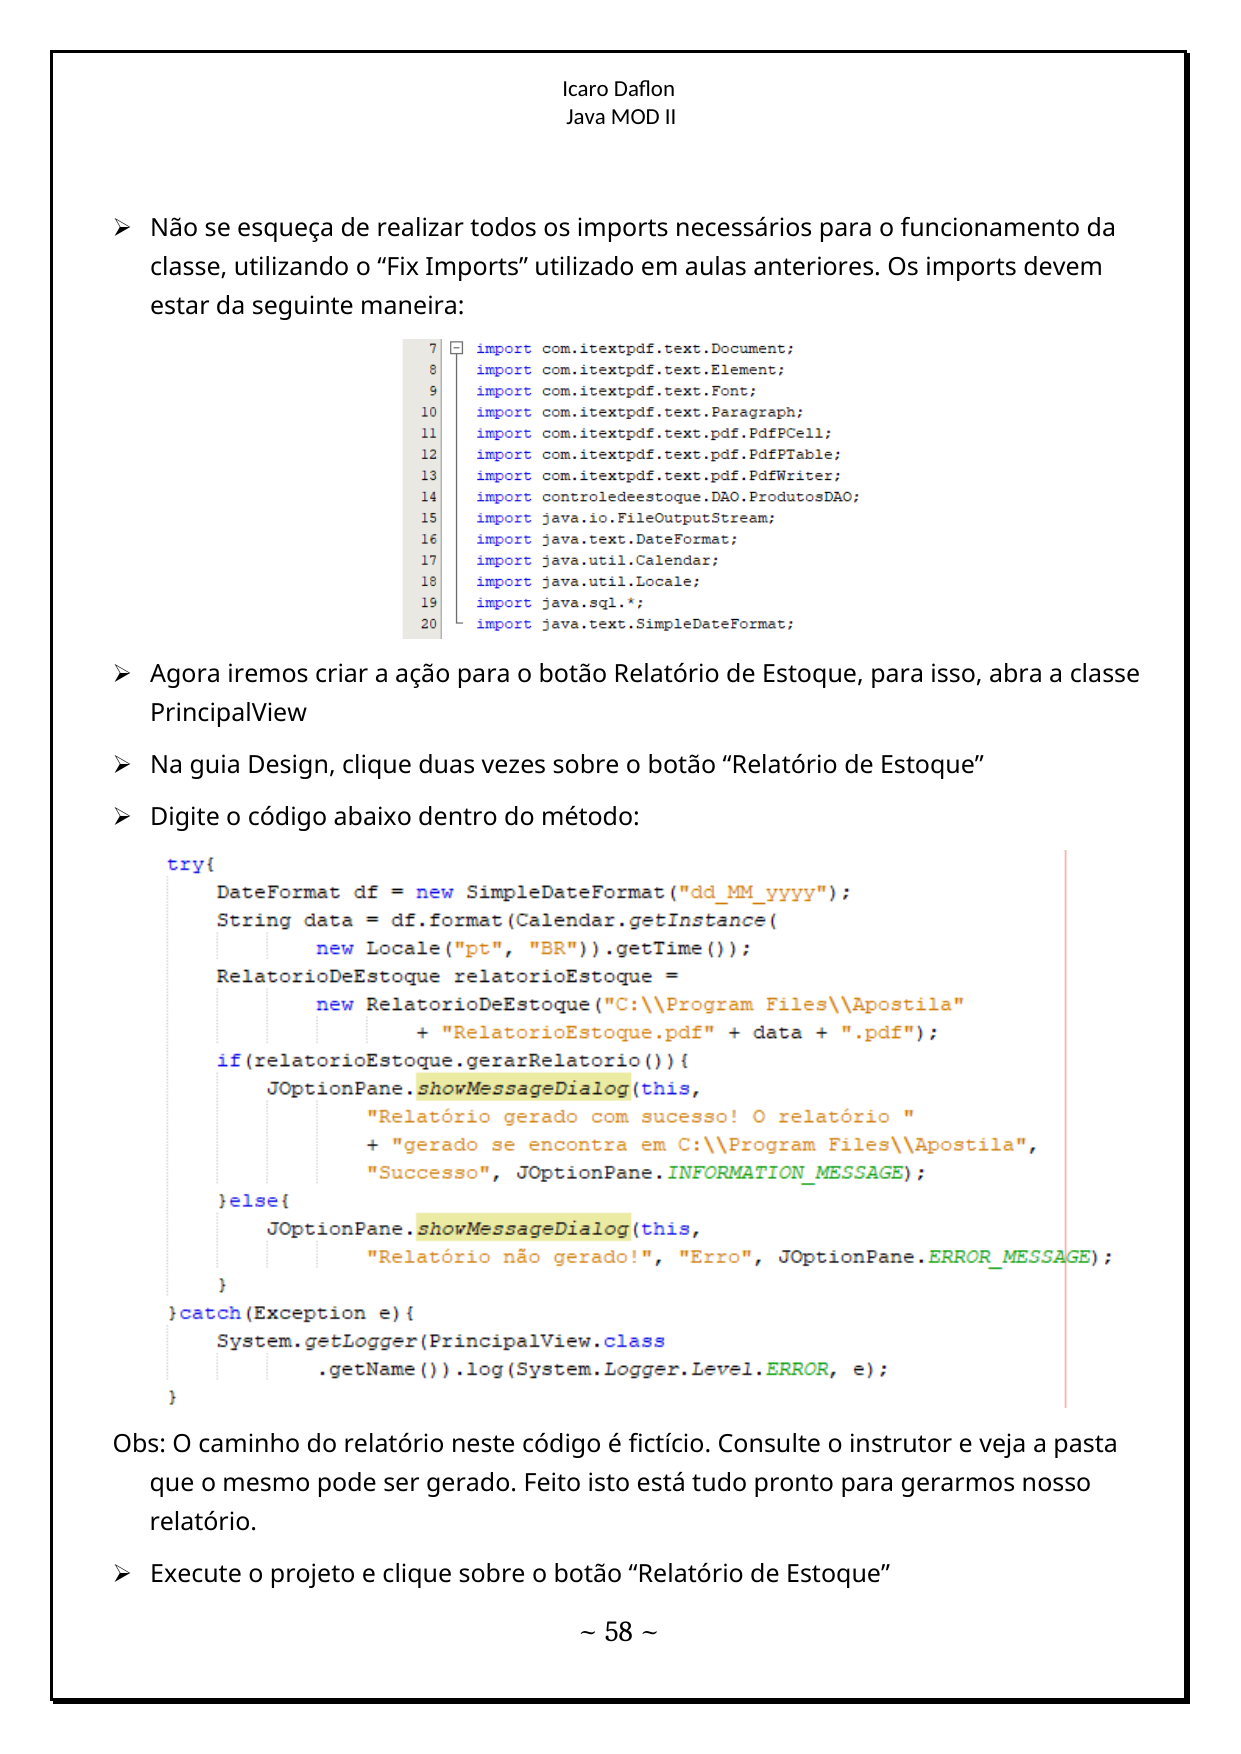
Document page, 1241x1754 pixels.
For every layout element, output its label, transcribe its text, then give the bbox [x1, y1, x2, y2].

text Digite o código abaixo dentro do método: [112, 798, 1162, 832]
text Na guia Design, clique duas vezes sobre o botão “Relatório de Estoque” [112, 747, 1162, 781]
list Obs: O caminho do relatório neste código é fictício. Consulte o instrutor e veja a pasta que o mesmo pode ser gerado. Feito isto está tudo pronto para gerarmos nosso relatório. [112, 1426, 1162, 1538]
text Agora iremos criar a ação para o botão Relatório de Estoque, para isso, abra a classe PrincipalView [112, 656, 1162, 729]
text Execute o projeto e clique sobre o botão “Relatório de Estoque” [112, 1556, 1162, 1590]
picture [159, 850, 1115, 1408]
text Não se esqueça de realizar todos os imports necessários para o funcionamento da classe, utilizando o “Fix Imports” utilizado em aulas anteriores. Os imports devem estar da seguinte maneira: [112, 209, 1162, 322]
picture [402, 339, 872, 639]
